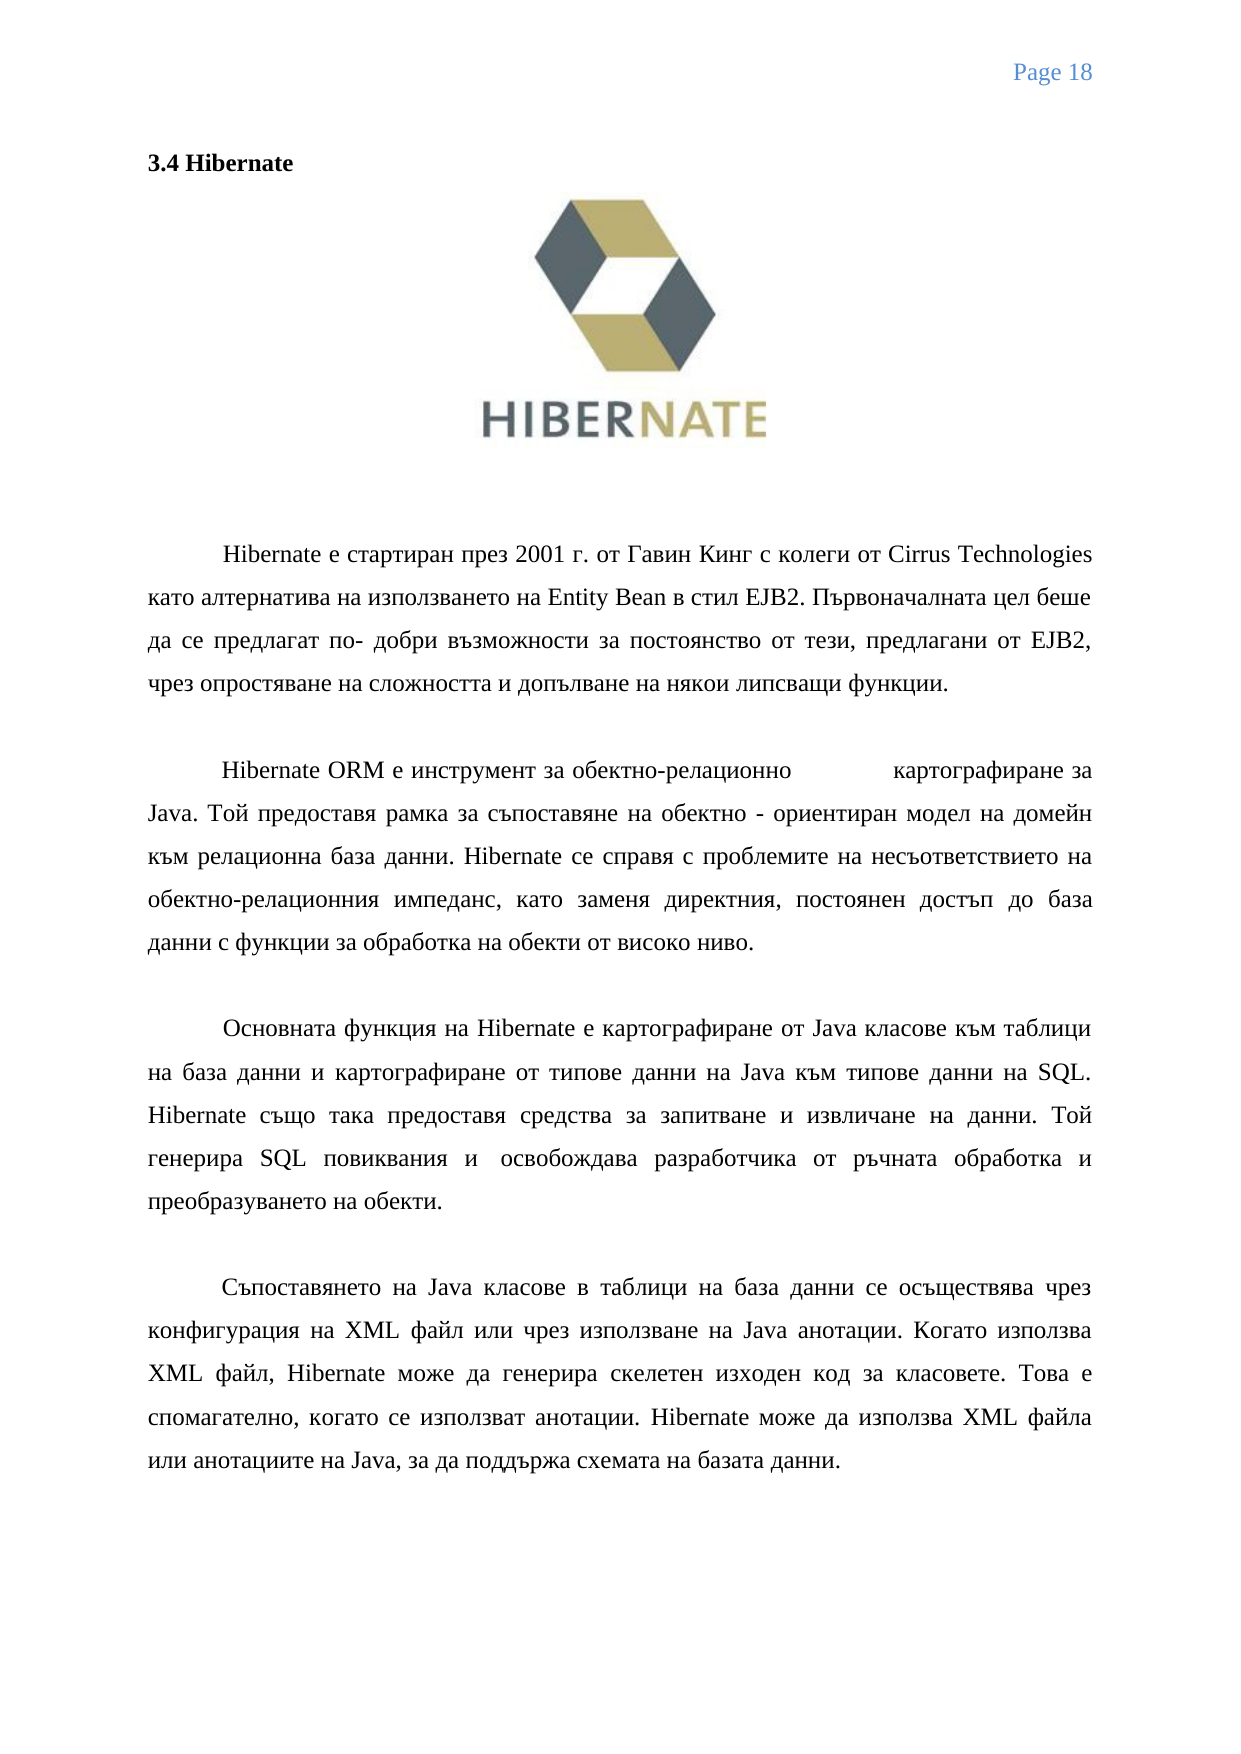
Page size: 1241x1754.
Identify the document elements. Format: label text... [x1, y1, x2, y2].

picture [474, 192, 767, 448]
text Основната функция на Hibernate е картографиране от Java класове към таблици на база данни и картографиране от типове данни на Java към типове данни на SQL. Hibernate също така предоставя средства за запитване и извличане на данни. Той генерира SQL повиквания и освобождава разработчика от ръчната обработка и преобразуването на обекти. [148, 1013, 1093, 1215]
subtitle 3.4 Hibernate [148, 148, 1093, 176]
text Hibernate е стартиран през 2001 г. от Гавин Кинг с колеги от Cirrus Technologies като алтернатива на използването на Entity Bean в стил EJB2. Първоначалната цел беше да се предлагат по- добри възможности за постоянство от тези, предлагани от EJB2, чрез опростяване на сложността и допълване на някои липсващи функции. [148, 539, 1093, 697]
text Съпоставянето на Java класове в таблици на база данни се осъществява чрез конфигурация на XML файл или чрез използване на Java анотации. Когато използва XML файл, Hibernate може да генерира скелетен изходен код за класовете. Това е спомагателно, когато се използват анотации. Hibernate може да използва XML файла или анотациите на Java, за да поддържа схемата на базата данни. [148, 1272, 1093, 1473]
text Hibernate ORM е инструмент за обектно-релационно картографиране за Java. Той предоставя рамка за съпоставяне на обектно - ориентиран модел на домейн към релационна база данни. Hibernate се справя с проблемите на несъответствието на обектно-релационния импеданс, като заменя директния, постоянен достъп до база данни с функции за обработка на обекти от високо ниво. [148, 755, 1093, 956]
